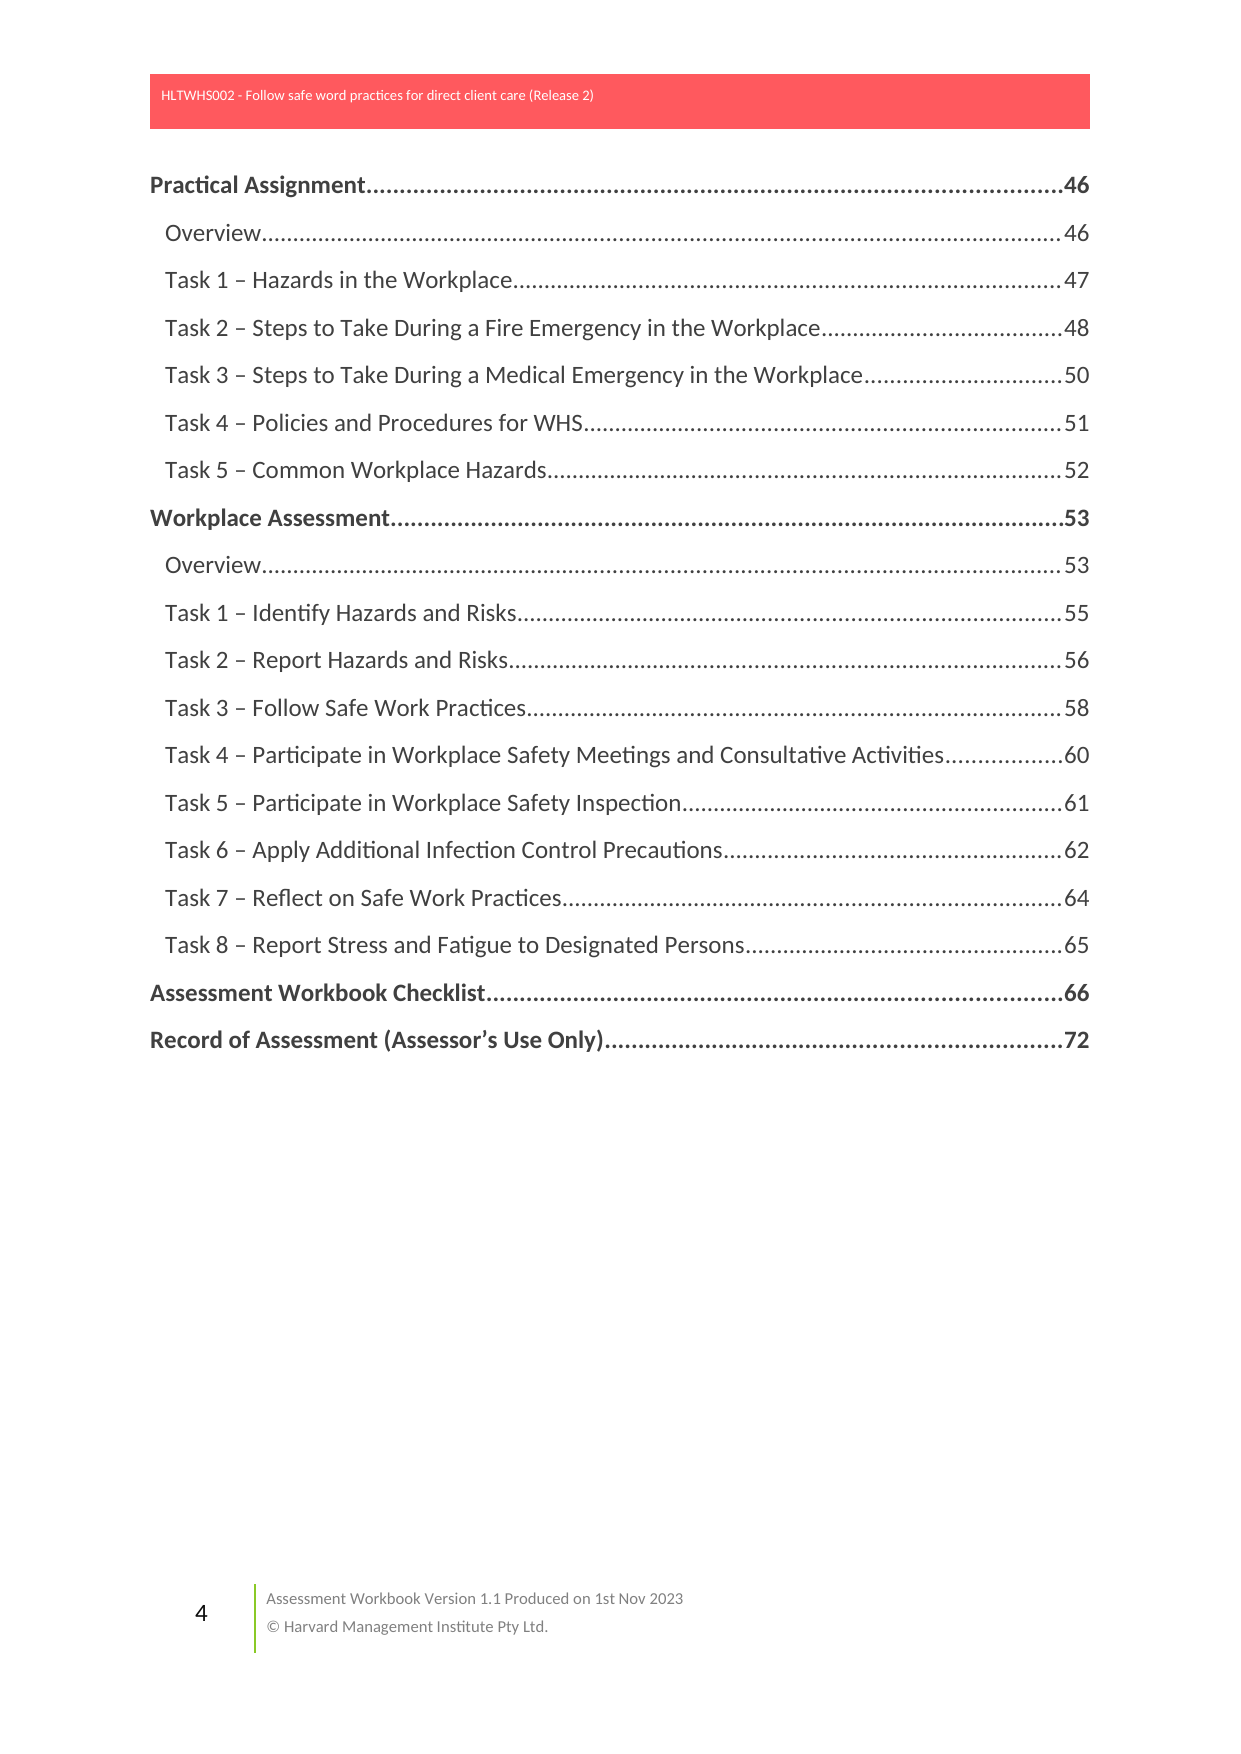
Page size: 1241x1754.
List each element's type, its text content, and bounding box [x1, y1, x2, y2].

text Task 6 – Apply Additional Infection Control Precautions 62 [165, 834, 1080, 865]
text Task 4 – Participate in Workplace Safety Meetings and Consultative Activities 60 [165, 739, 1080, 770]
text Task 5 – Common Workplace Hazards 52 [165, 454, 1080, 485]
text Task 8 – Report Stress and Fatigue to Designated Persons 65 [165, 929, 1080, 960]
text Task 5 – Participate in Workplace Safety Inspection 61 [165, 787, 1080, 817]
text Task 7 – Reflect on Safe Work Practices 64 [165, 882, 1080, 912]
text Task 3 – Steps to Take During a Medical Emergency in the Workplace 50 [165, 359, 1080, 390]
text Task 3 – Follow Safe Work Practices 58 [165, 692, 1080, 722]
text Assessment Workbook Checklist 66 [150, 977, 1079, 1007]
text Task 2 – Steps to Take During a Fire Emergency in the Workplace 48 [165, 312, 1080, 342]
text Practical Assignment 46 [150, 169, 1079, 200]
text Task 4 – Policies and Procedures for WHS 51 [165, 407, 1080, 437]
text Overview 46 [165, 217, 1080, 247]
text Task 1 – Hazards in the Workplace 47 [165, 264, 1080, 295]
text Task 2 – Report Hazards and Risks 56 [165, 644, 1080, 675]
text Task 1 – Identify Hazards and Risks 55 [165, 597, 1080, 627]
text Record of Assessment (Assessor’s Use Only) 72 [150, 1024, 1079, 1055]
text Overview 53 [165, 549, 1080, 580]
text Workplace Assessment 53 [150, 502, 1079, 532]
